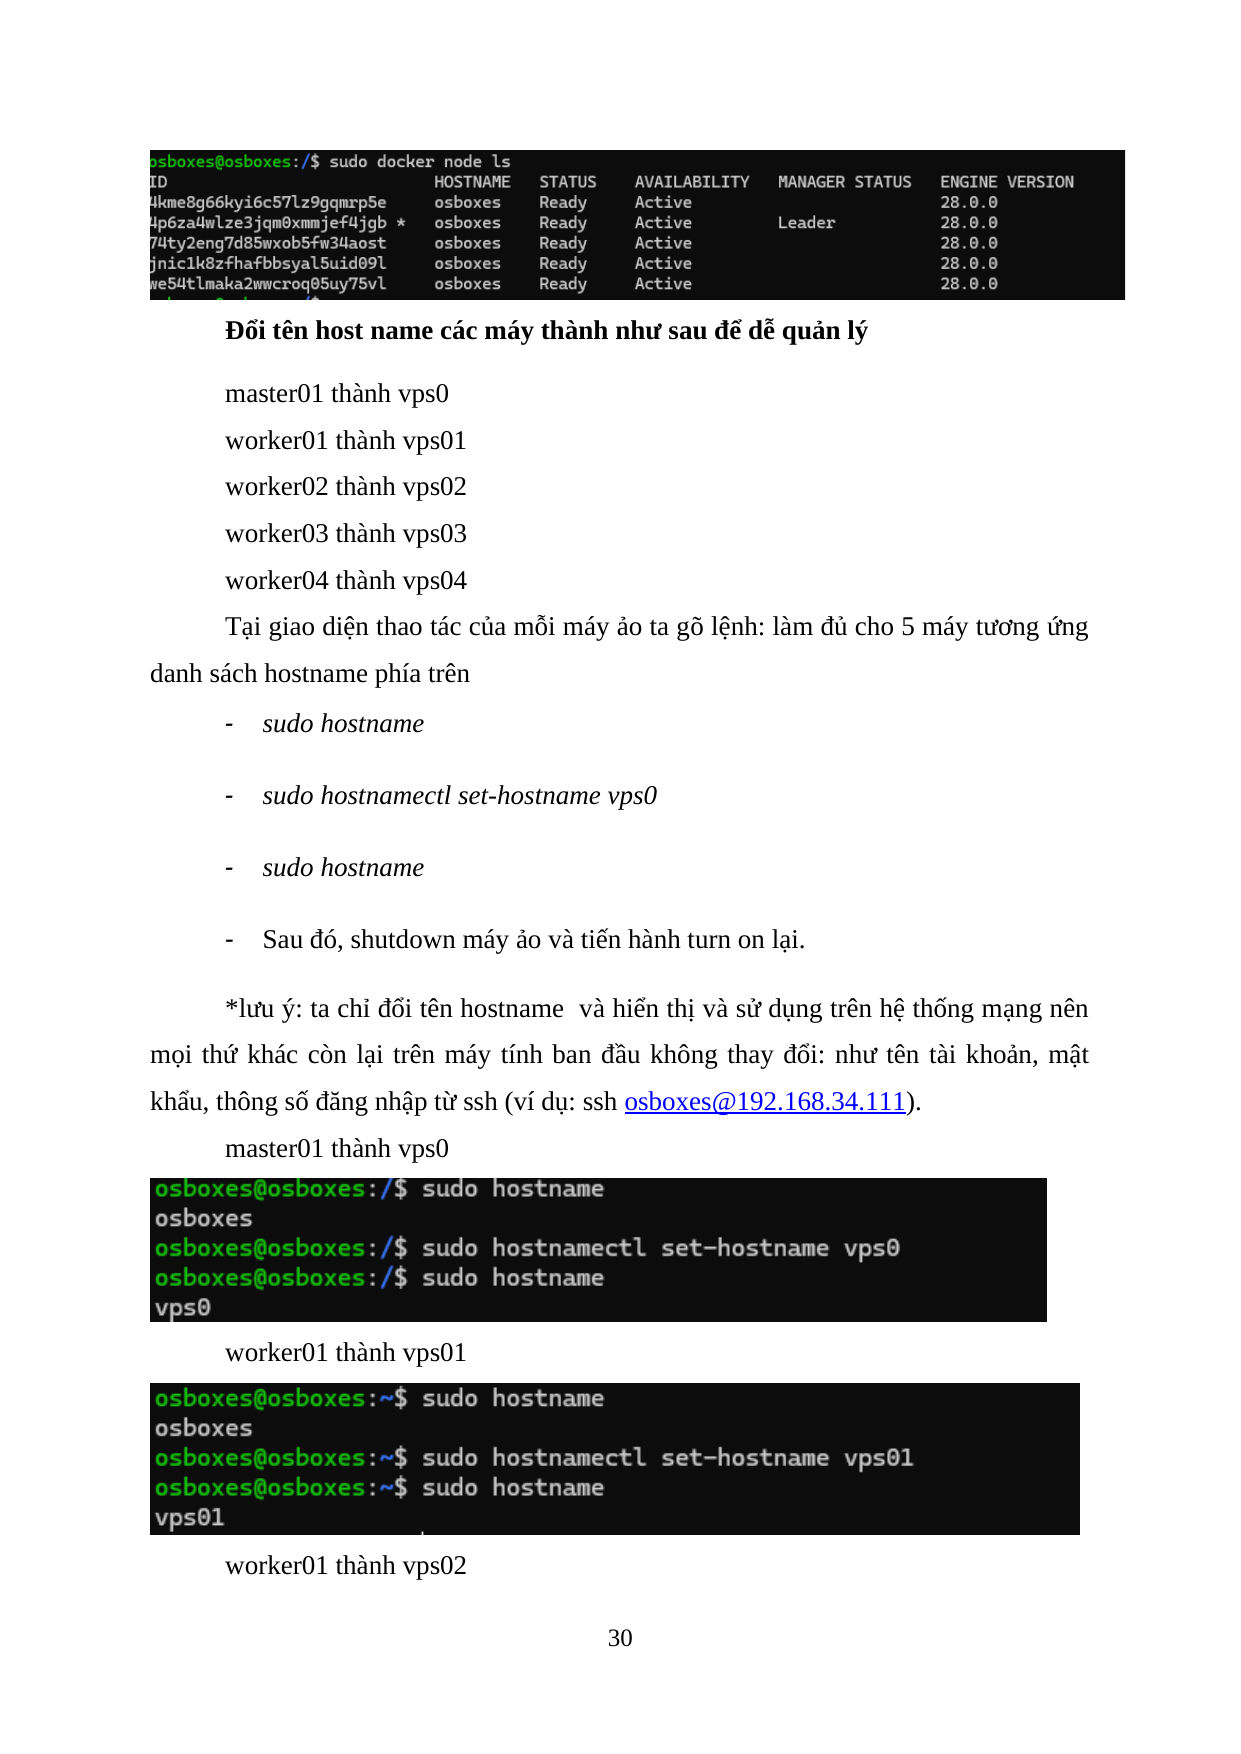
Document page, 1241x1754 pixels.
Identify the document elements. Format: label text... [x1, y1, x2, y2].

text worker02 thành vps02 [225, 470, 1090, 502]
text Đổi tên host name các máy thành như sau để dễ quản lý [150, 314, 1090, 345]
list sudo hostname [225, 848, 1090, 884]
list sudo hostnamectl set-hostname vps0 [225, 776, 1090, 813]
picture [150, 1178, 1047, 1322]
list Sau đó, shutdown máy ảo và tiến hành turn on lại. [225, 920, 1090, 957]
picture [150, 1383, 1080, 1535]
text Tại giao diện thao tác của mỗi máy ảo ta gõ lệnh: làm đủ cho 5 máy tương ứng danh sách hostname phía trên [150, 610, 1090, 688]
list sudo hostname [225, 704, 1090, 741]
text *lưu ý: ta chỉ đổi tên hostname và hiển thị và sử dụng trên hệ thống mạng nên mọi thứ khác còn lại trên máy tính ban đầu không thay đổi: như tên tài khoản, mật khẩu, thông số đăng nhập từ ssh (ví dụ: ssh osboxes@192.168.34.111). [150, 992, 1090, 1116]
text worker04 thành vps04 [225, 564, 1090, 595]
text worker01 thành vps01 [225, 1336, 1090, 1368]
text master01 thành vps0 [225, 1132, 1090, 1163]
text worker01 thành vps02 [225, 1549, 1090, 1580]
picture [150, 150, 1125, 300]
text worker03 thành vps03 [225, 517, 1090, 548]
text master01 thành vps0 [225, 377, 1090, 408]
text worker01 thành vps01 [225, 424, 1090, 455]
